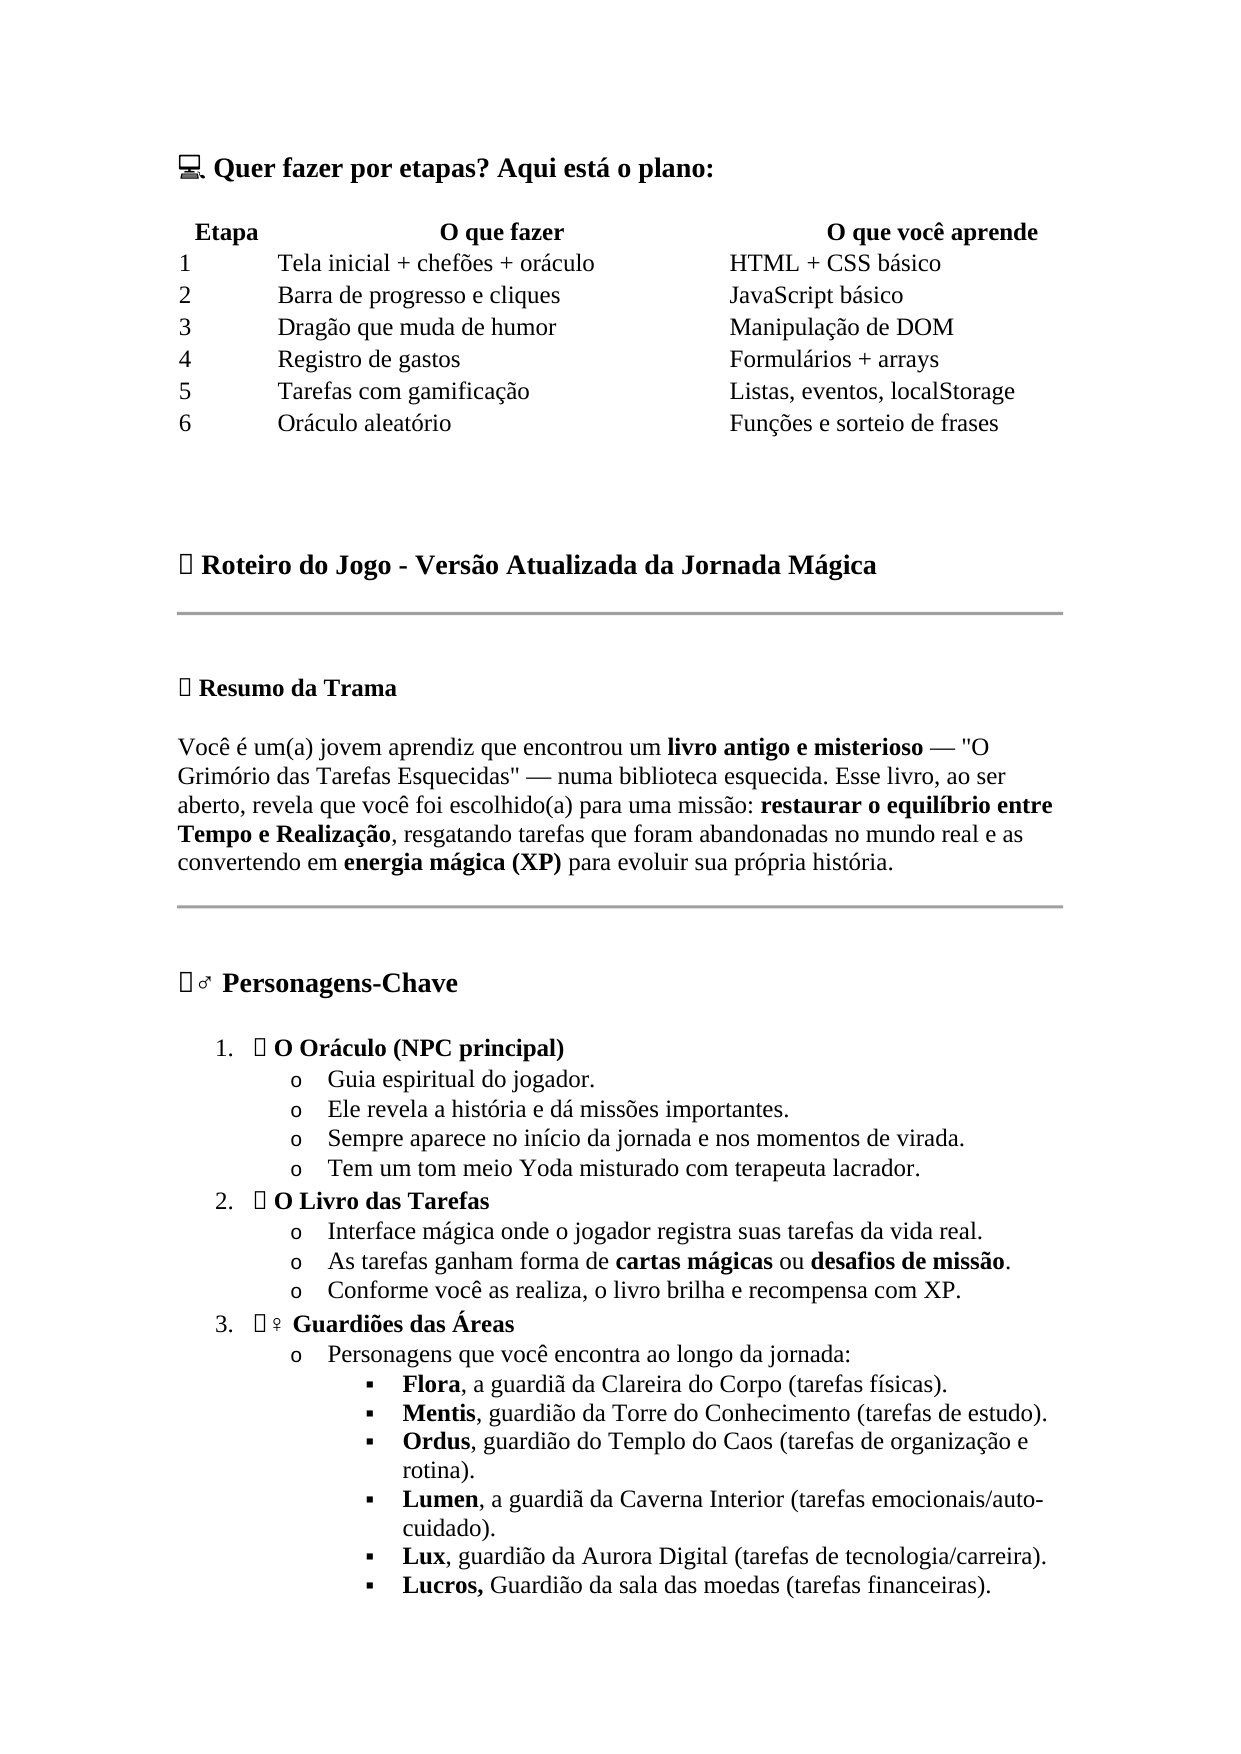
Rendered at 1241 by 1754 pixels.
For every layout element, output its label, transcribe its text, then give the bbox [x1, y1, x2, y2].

table_cell 4 [177, 343, 276, 374]
table_cell Tela inicial + chefões + oráculo [276, 247, 728, 279]
table_cell 3 [177, 311, 276, 343]
table_cell 5 [177, 375, 276, 406]
list Flora, a guardiã da Clareira do Corpo (tarefas físicas). [365, 1369, 1063, 1398]
table_cell 1 [177, 247, 276, 279]
table_header O que fazer [276, 215, 728, 247]
list Lumen, a guardiã da Caverna Interior (tarefas emocionais/auto-cuidado). [365, 1484, 1063, 1541]
list Interface mágica onde o jogador registra suas tarefas da vida real. [290, 1216, 1063, 1246]
text 🧩 Resumo da Trama [177, 669, 1063, 703]
list Personagens que você encontra ao longo da jornada: [290, 1339, 1063, 1369]
text 🌟 Roteiro do Jogo - Versão Atualizada da Jornada Mágica [177, 544, 1063, 583]
table_header Etapa [177, 215, 276, 247]
list Sempre aparece no início da jornada e nos momentos de virada. [290, 1123, 1063, 1153]
list 🧙 O Oráculo (NPC principal) [215, 1030, 1063, 1064]
table_cell 2 [177, 279, 276, 311]
list Conforme você as realiza, o livro brilha e recompensa com XP. [290, 1276, 1063, 1305]
list Guia espiritual do jogador. [290, 1064, 1063, 1094]
list Ele revela a história e dá missões importantes. [290, 1094, 1063, 1123]
list Lux, guardião da Aurora Digital (tarefas de tecnologia/carreira). [365, 1541, 1063, 1570]
table_cell Tarefas com gamificação [276, 375, 728, 406]
table_cell Formulários + arrays [728, 343, 1137, 374]
table_cell Oráculo aleatório [276, 406, 728, 438]
table_cell HTML + CSS básico [728, 247, 1137, 279]
list As tarefas ganham forma de cartas mágicas ou desafios de missão. [290, 1246, 1063, 1276]
list Ordus, guardião do Templo do Caos (tarefas de organização e rotina). [365, 1426, 1063, 1484]
list Tem um tom meio Yoda misturado com terapeuta lacrador. [290, 1153, 1063, 1182]
text 💻 Quer fazer por etapas? Aqui está o plano: [177, 148, 1063, 186]
table_cell Registro de gastos [276, 343, 728, 374]
table_cell Manipulação de DOM [728, 311, 1137, 343]
table_cell Dragão que muda de humor [276, 311, 728, 343]
list Mentis, guardião da Torre do Conhecimento (tarefas de estudo). [365, 1398, 1063, 1426]
table_cell 6 [177, 406, 276, 438]
table_cell Funções e sorteio de frases [728, 406, 1137, 438]
list 📖 O Livro das Tarefas [215, 1182, 1063, 1216]
text Você é um(a) jovem aprendiz que encontrou um livro antigo e misterioso — "O Grimório das Tarefas Esquecidas" — numa biblioteca esquecida. Esse livro, ao ser aberto, revela que você foi escolhido(a) para uma missão: restaurar o equilíbrio entre Tempo e Realização, resgatando tarefas que foram abandonadas no mundo real e as convertendo em energia mágica (XP) para evoluir sua própria história. [177, 732, 1063, 876]
list 🧚‍♀️ Guardiões das Áreas [215, 1305, 1063, 1339]
list Lucros, Guardião da sala das moedas (tarefas financeiras). [365, 1570, 1063, 1599]
table_cell JavaScript básico [728, 279, 1137, 311]
table_header O que você aprende [728, 215, 1137, 247]
text 🧙‍♂️ Personagens-Chave [177, 962, 1063, 1001]
table_cell Barra de progresso e cliques [276, 279, 728, 311]
table_cell Listas, eventos, localStorage [728, 375, 1137, 406]
